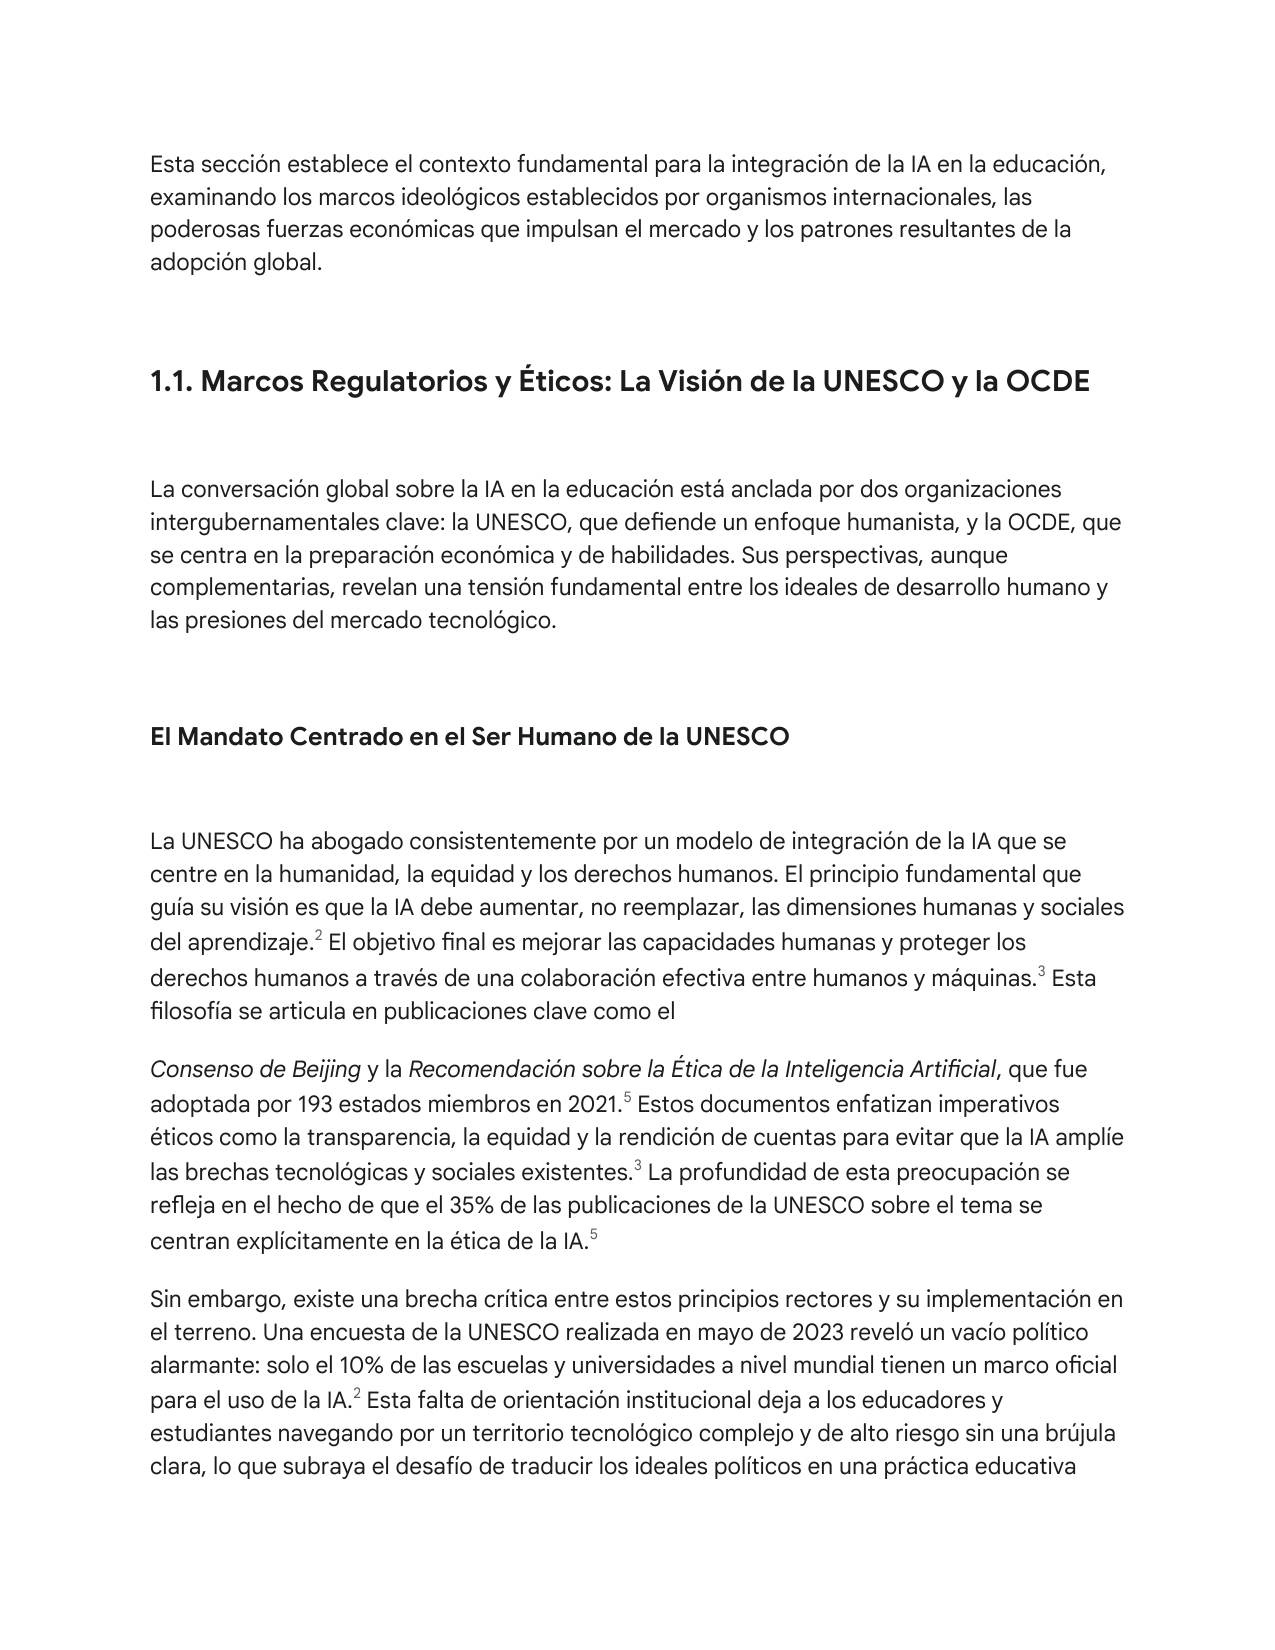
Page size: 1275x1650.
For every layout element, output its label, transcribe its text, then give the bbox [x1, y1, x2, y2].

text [150, 1286, 1125, 1481]
text La UNESCO ha abogado consistentemente por un modelo de integración de la IA que se centre en la humanidad, la equidad y los derechos humanos. El principio fundamental que guía su visión es que la IA debe aumentar, no reemplazar, las dimensiones humanas y sociales del aprendizaje.2 El objetivo final es mejorar las capacidades humanas y proteger los derechos humanos a través de una colaboración efectiva entre humanos y máquinas.3 Esta filosofía se articula en publicaciones clave como el [150, 828, 1125, 1026]
text La conversación global sobre la IA en la educación está anclada por dos organizaciones intergubernamentales clave: la UNESCO, que defiende un enfoque humanista, y la OCDE, que se centra en la preparación económica y de habilidades. Sus perspectivas, aunque complementarias, revelan una tensión fundamental entre los ideales de desarrollo humano y las presiones del mercado tecnológico. [150, 475, 1125, 635]
subtitle El Mandato Centrado en el Ser Humano de la UNESCO [150, 722, 1125, 753]
subtitle 1.1. Marcos Regulatorios y Éticos: La Visión de la UNESCO y la OCDE [150, 363, 1125, 400]
text Consenso de Beijing y la Recomendación sobre la Ética de la Inteligencia Artificial, que fue adoptada por 193 estados miembros en 2021.5 Estos documentos enfatizan imperativos éticos como la transparencia, la equidad y la rendición de cuentas para evitar que la IA amplíe las brechas tecnológicas y sociales existentes.3 La profundidad de esta preocupación se refleja en el hecho de que el 35% de las publicaciones de la UNESCO sobre el tema se centran explícitamente en la ética de la IA.5 [150, 1055, 1125, 1256]
text Esta sección establece el contexto fundamental para la integración de la IA en la educación, examinando los marcos ideológicos establecidos por organismos internacionales, las poderosas fuerzas económicas que impulsan el mercado y los patrones resultantes de la adopción global. [150, 150, 1125, 277]
